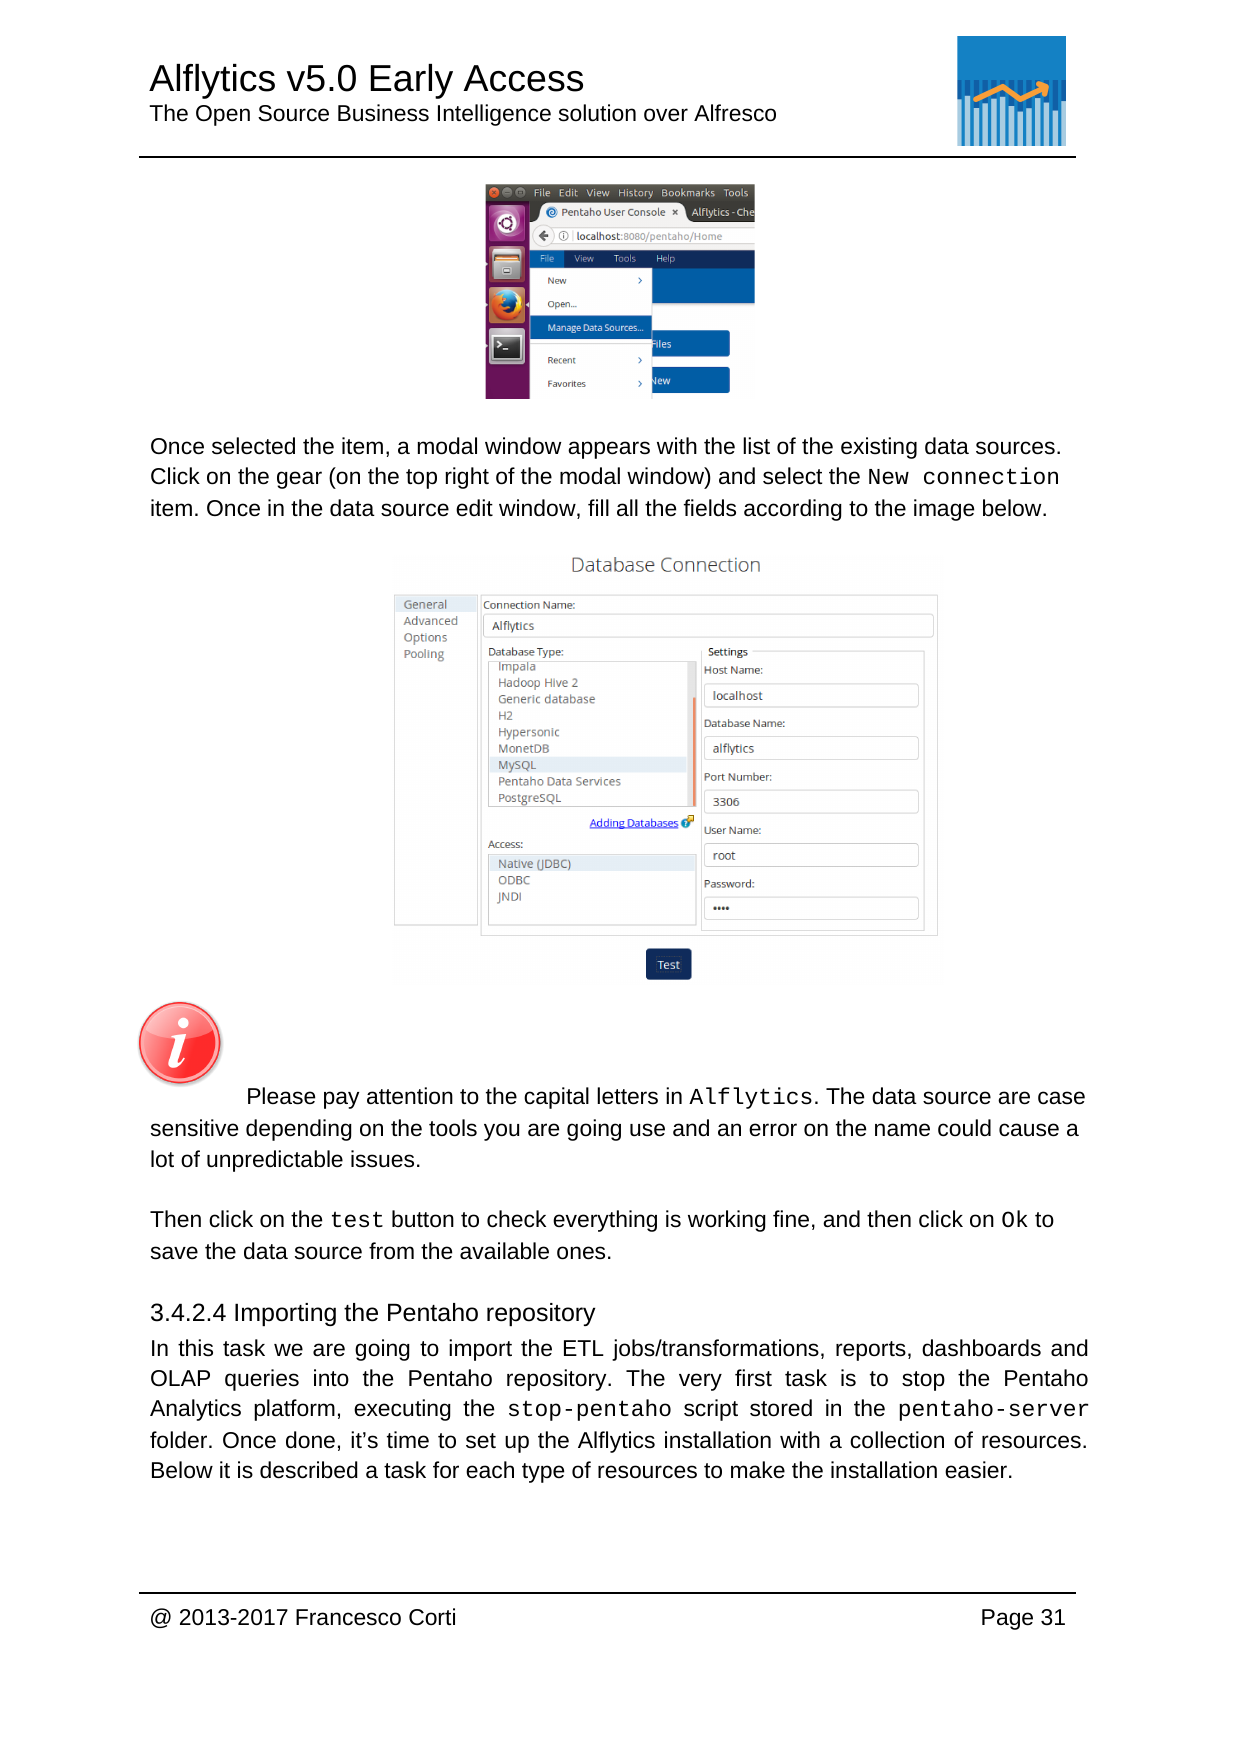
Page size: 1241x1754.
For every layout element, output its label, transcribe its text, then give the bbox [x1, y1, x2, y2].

text Please pay attention to the capital letters in Alflytics. The data source are case sensitive depending on the tools you are going use and an error on the name could cause a lot of unpredictable issues. [150, 1083, 1090, 1172]
text In this task we are going to import the ETL jobs/transformations, reports, dashboards and OLAP queries into the Pentaho repository. The very first task is to stop the Pentaho Analytics platform, executing the stop-pentaho script stored in the pentaho-server folder. Once done, it’s time to set up the Alflytics installation with a collection of resources. Below it is described a task for each type of resources to make the installation easier. [150, 1334, 1090, 1484]
subtitle 3.4.2.4 Importing the Pentaho repository [150, 1297, 1090, 1326]
text Then click on the test button to check everything is working fine, and then click on Ok to save the data source from the available ones. [150, 1206, 1090, 1264]
picture [957, 36, 1066, 146]
picture [392, 555, 944, 985]
text Once selected the item, a modal window appears with the list of the existing data sources. Click on the gear (on the top right of the modal window) and select the New connection item. Once in the data source edit window, fill all the fields according to the image below. [150, 433, 1090, 522]
picture [485, 184, 755, 399]
picture [131, 994, 228, 1091]
